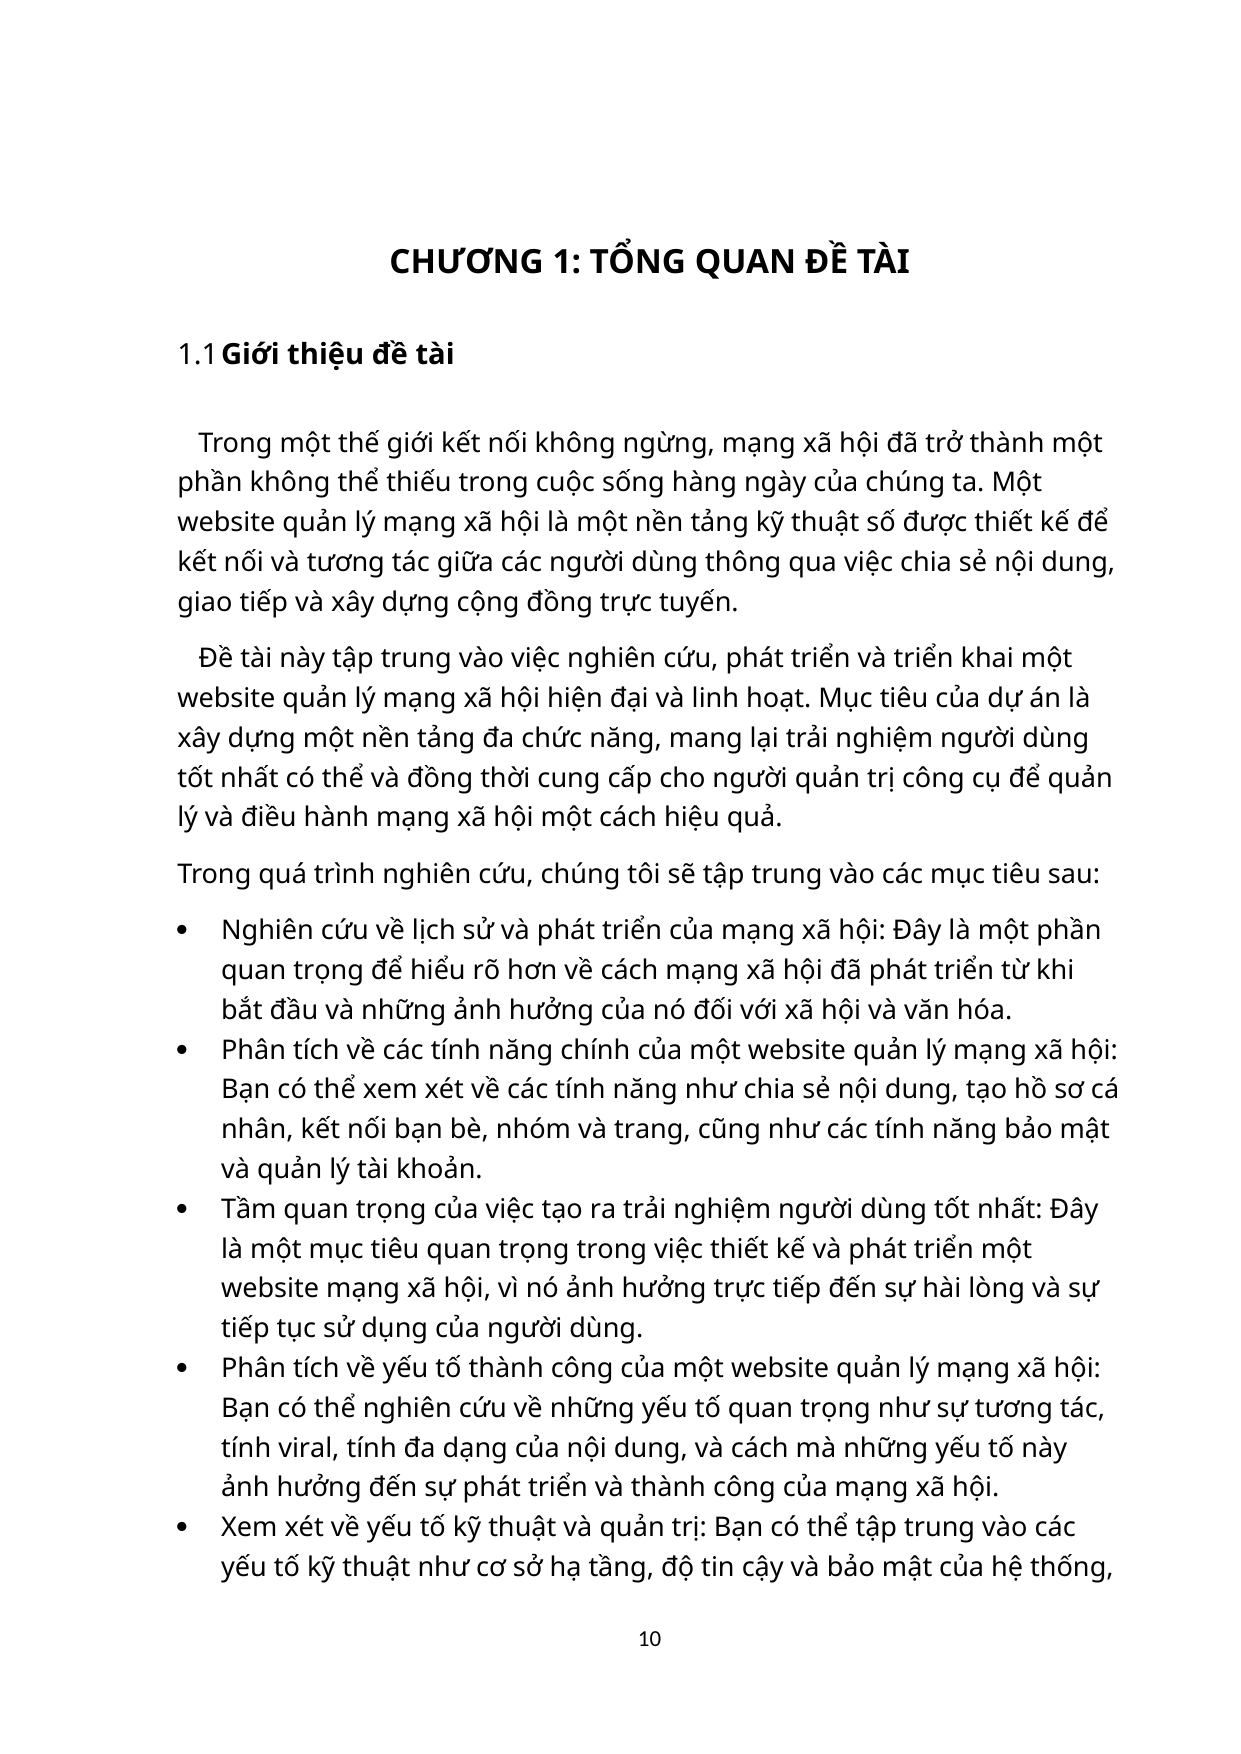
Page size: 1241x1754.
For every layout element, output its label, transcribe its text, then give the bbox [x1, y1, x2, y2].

list Phân tích về yếu tố thành công của một website quản lý mạng xã hội: Bạn có thể nghiên cứu về những yếu tố quan trọng như sự tương tác, tính viral, tính đa dạng của nội dung, và cách mà những yếu tố này ảnh hưởng đến sự phát triển và thành công của mạng xã hội. [177, 1348, 1122, 1505]
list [177, 1508, 1122, 1584]
list Nghiên cứu về lịch sử và phát triển của mạng xã hội: Đây là một phần quan trọng để hiểu rõ hơn về cách mạng xã hội đã phát triển từ khi bắt đầu và những ảnh hưởng của nó đối với xã hội và văn hóa. [177, 911, 1122, 1027]
subtitle Giới thiệu đề tài [177, 333, 1122, 373]
text Trong một thế giới kết nối không ngừng, mạng xã hội đã trở thành một phần không thể thiếu trong cuộc sống hàng ngày của chúng ta. Một website quản lý mạng xã hội là một nền tảng kỹ thuật số được thiết kế để kết nối và tương tác giữa các người dùng thông qua việc chia sẻ nội dung, giao tiếp và xây dựng cộng đồng trực tuyến. [177, 423, 1122, 619]
list Phân tích về các tính năng chính của một website quản lý mạng xã hội: Bạn có thể xem xét về các tính năng như chia sẻ nội dung, tạo hồ sơ cá nhân, kết nối bạn bè, nhóm và trang, cũng như các tính năng bảo mật và quản lý tài khoản. [177, 1030, 1122, 1186]
subtitle CHƯƠNG 1: TỔNG QUAN ĐỀ TÀI [177, 237, 1122, 283]
text Trong quá trình nghiên cứu, chúng tôi sẽ tập trung vào các mục tiêu sau: [177, 854, 1122, 891]
list Tầm quan trọng của việc tạo ra trải nghiệm người dùng tốt nhất: Đây là một mục tiêu quan trọng trong việc thiết kế và phát triển một website mạng xã hội, vì nó ảnh hưởng trực tiếp đến sự hài lòng và sự tiếp tục sử dụng của người dùng. [177, 1189, 1122, 1346]
text Đề tài này tập trung vào việc nghiên cứu, phát triển và triển khai một website quản lý mạng xã hội hiện đại và linh hoạt. Mục tiêu của dự án là xây dựng một nền tảng đa chức năng, mang lại trải nghiệm người dùng tốt nhất có thể và đồng thời cung cấp cho người quản trị công cụ để quản lý và điều hành mạng xã hội một cách hiệu quả. [177, 639, 1122, 835]
